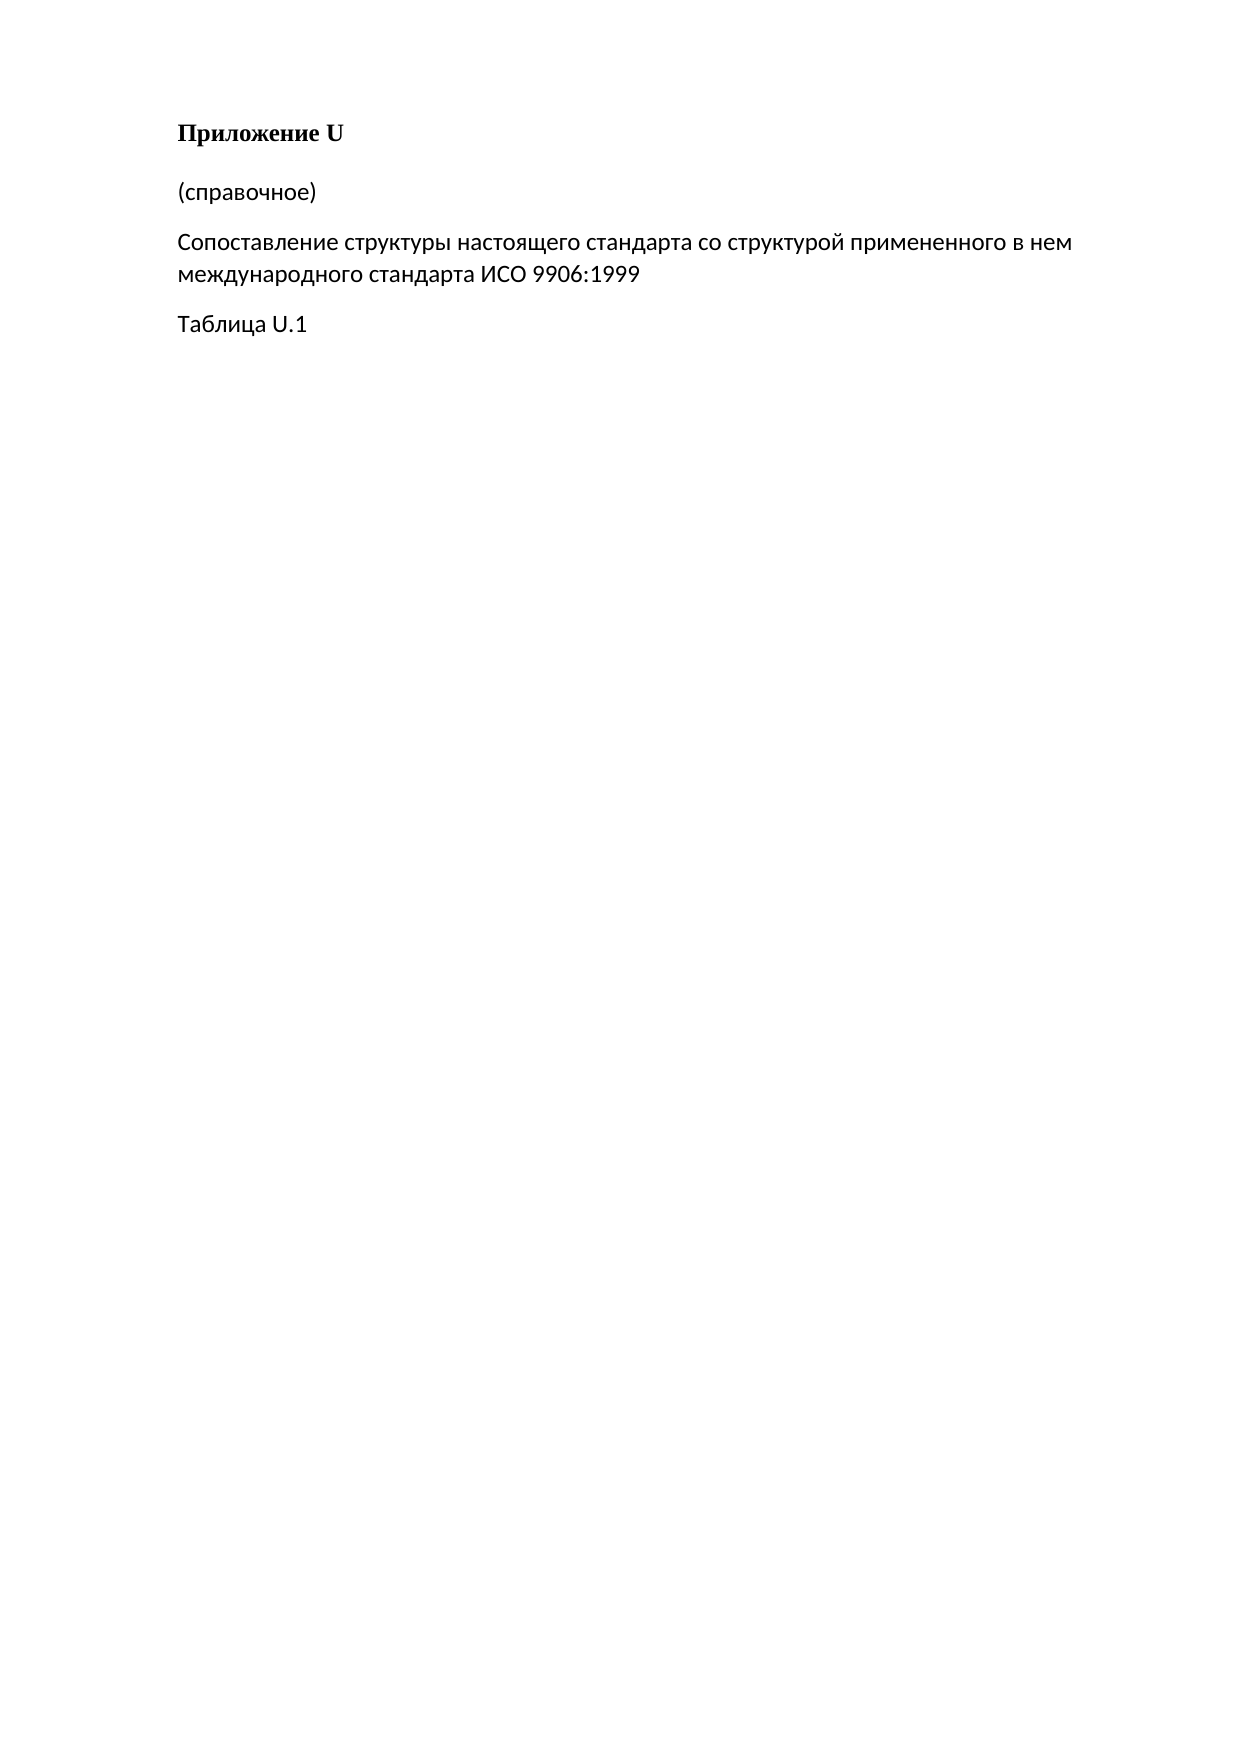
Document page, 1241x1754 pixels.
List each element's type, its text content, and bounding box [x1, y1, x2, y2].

text Сопоставление структуры настоящего стандарта со структурой примененного в нем международного стандарта ИСО 9906:1999 [177, 226, 1152, 289]
subtitle Приложение U [177, 118, 1152, 147]
text Таблица U.1 [177, 308, 1152, 339]
text (справочное) [177, 176, 1152, 207]
